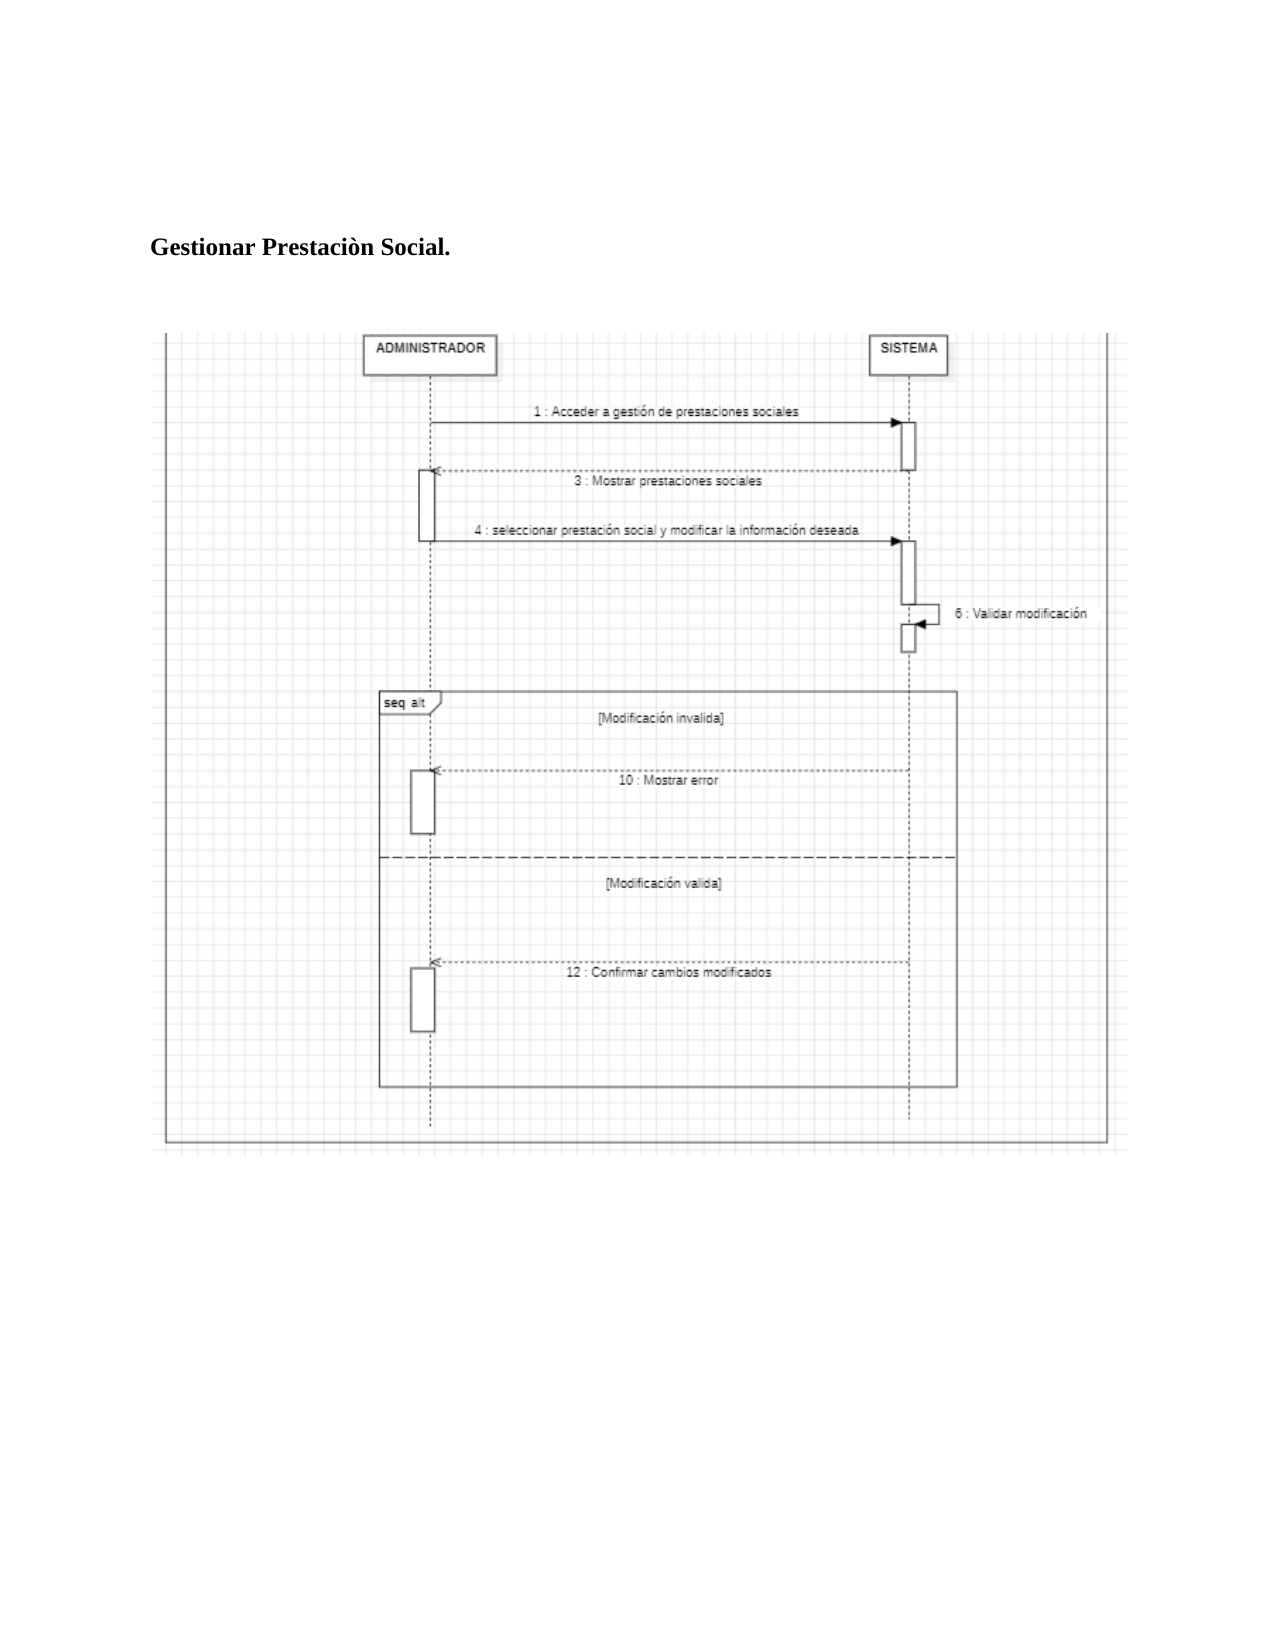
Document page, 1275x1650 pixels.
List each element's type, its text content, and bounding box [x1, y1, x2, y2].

text Gestionar Prestaciòn Social. [150, 232, 1125, 261]
picture [153, 333, 1129, 1155]
